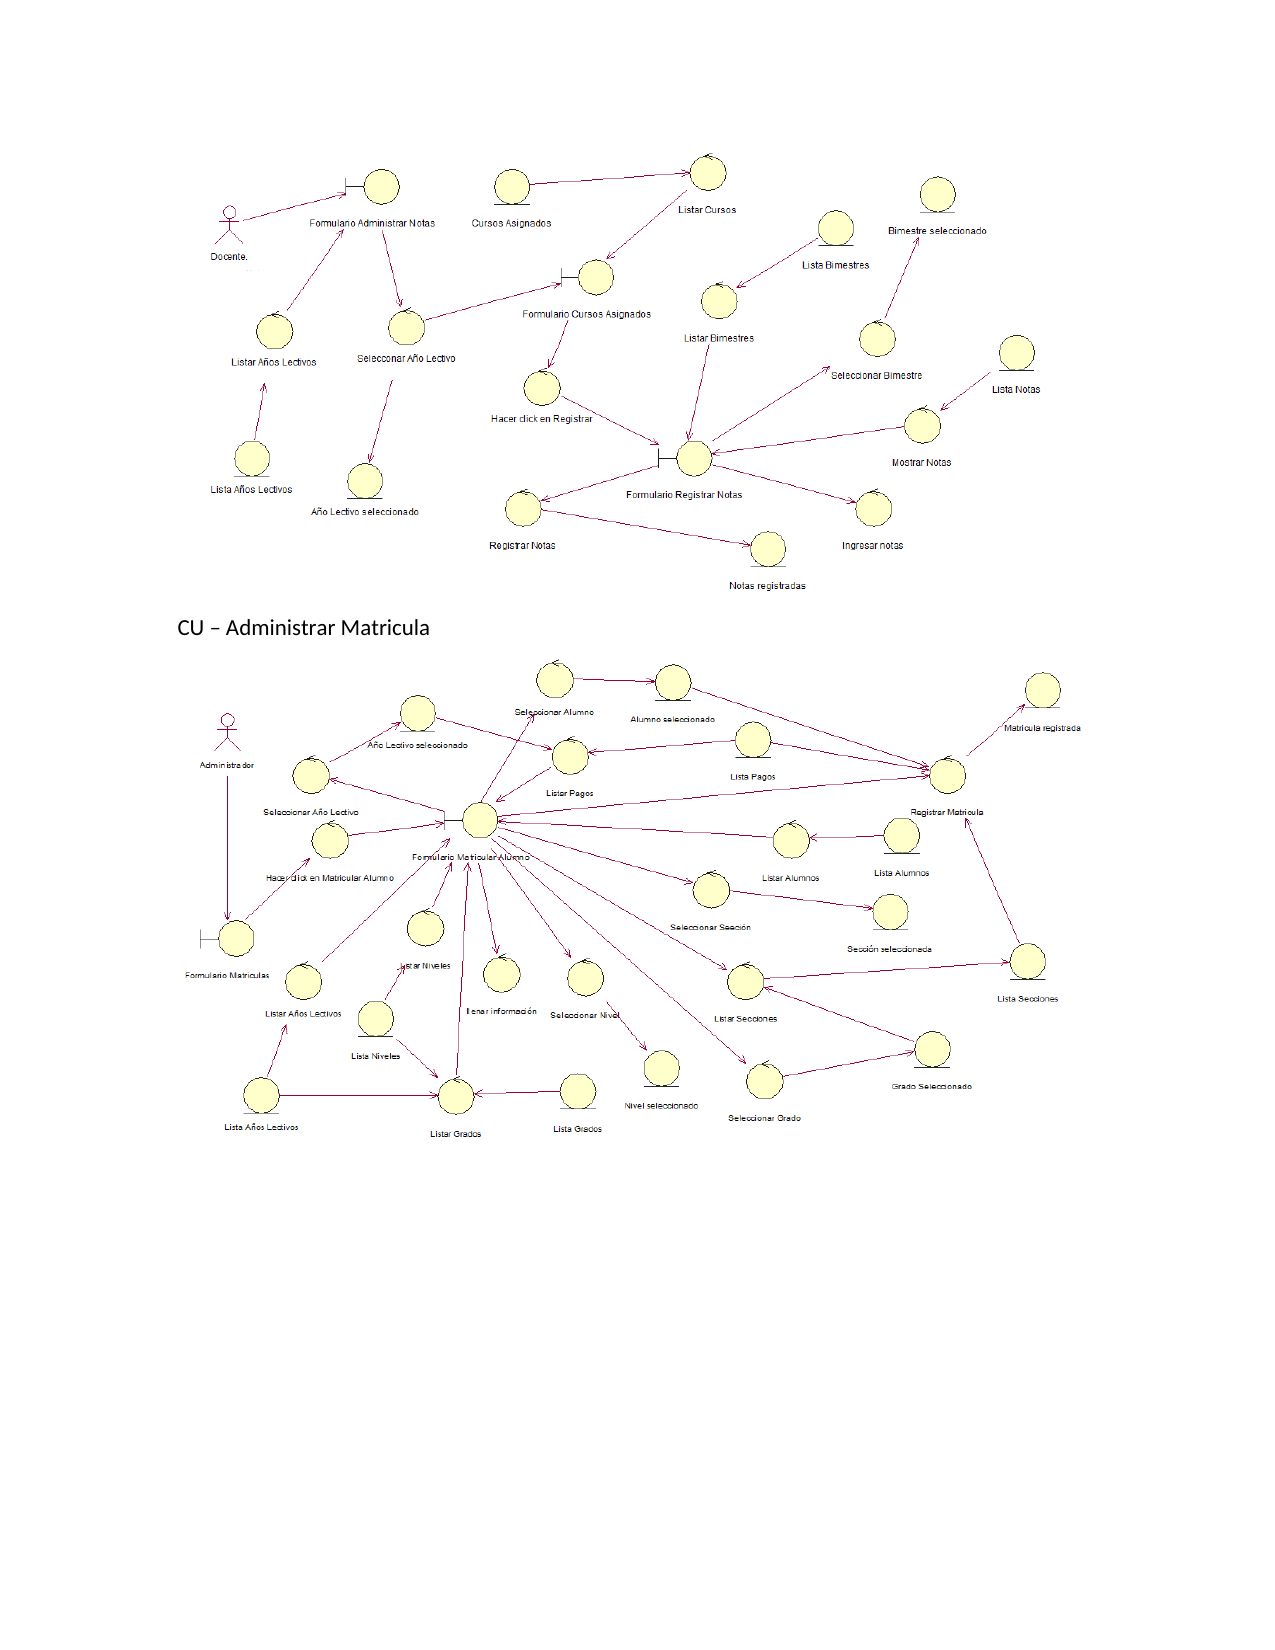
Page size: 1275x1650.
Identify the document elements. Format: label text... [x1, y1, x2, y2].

picture [177, 147, 1097, 594]
text CU – Administrar Matricula [177, 613, 1098, 641]
picture [177, 659, 1098, 1142]
